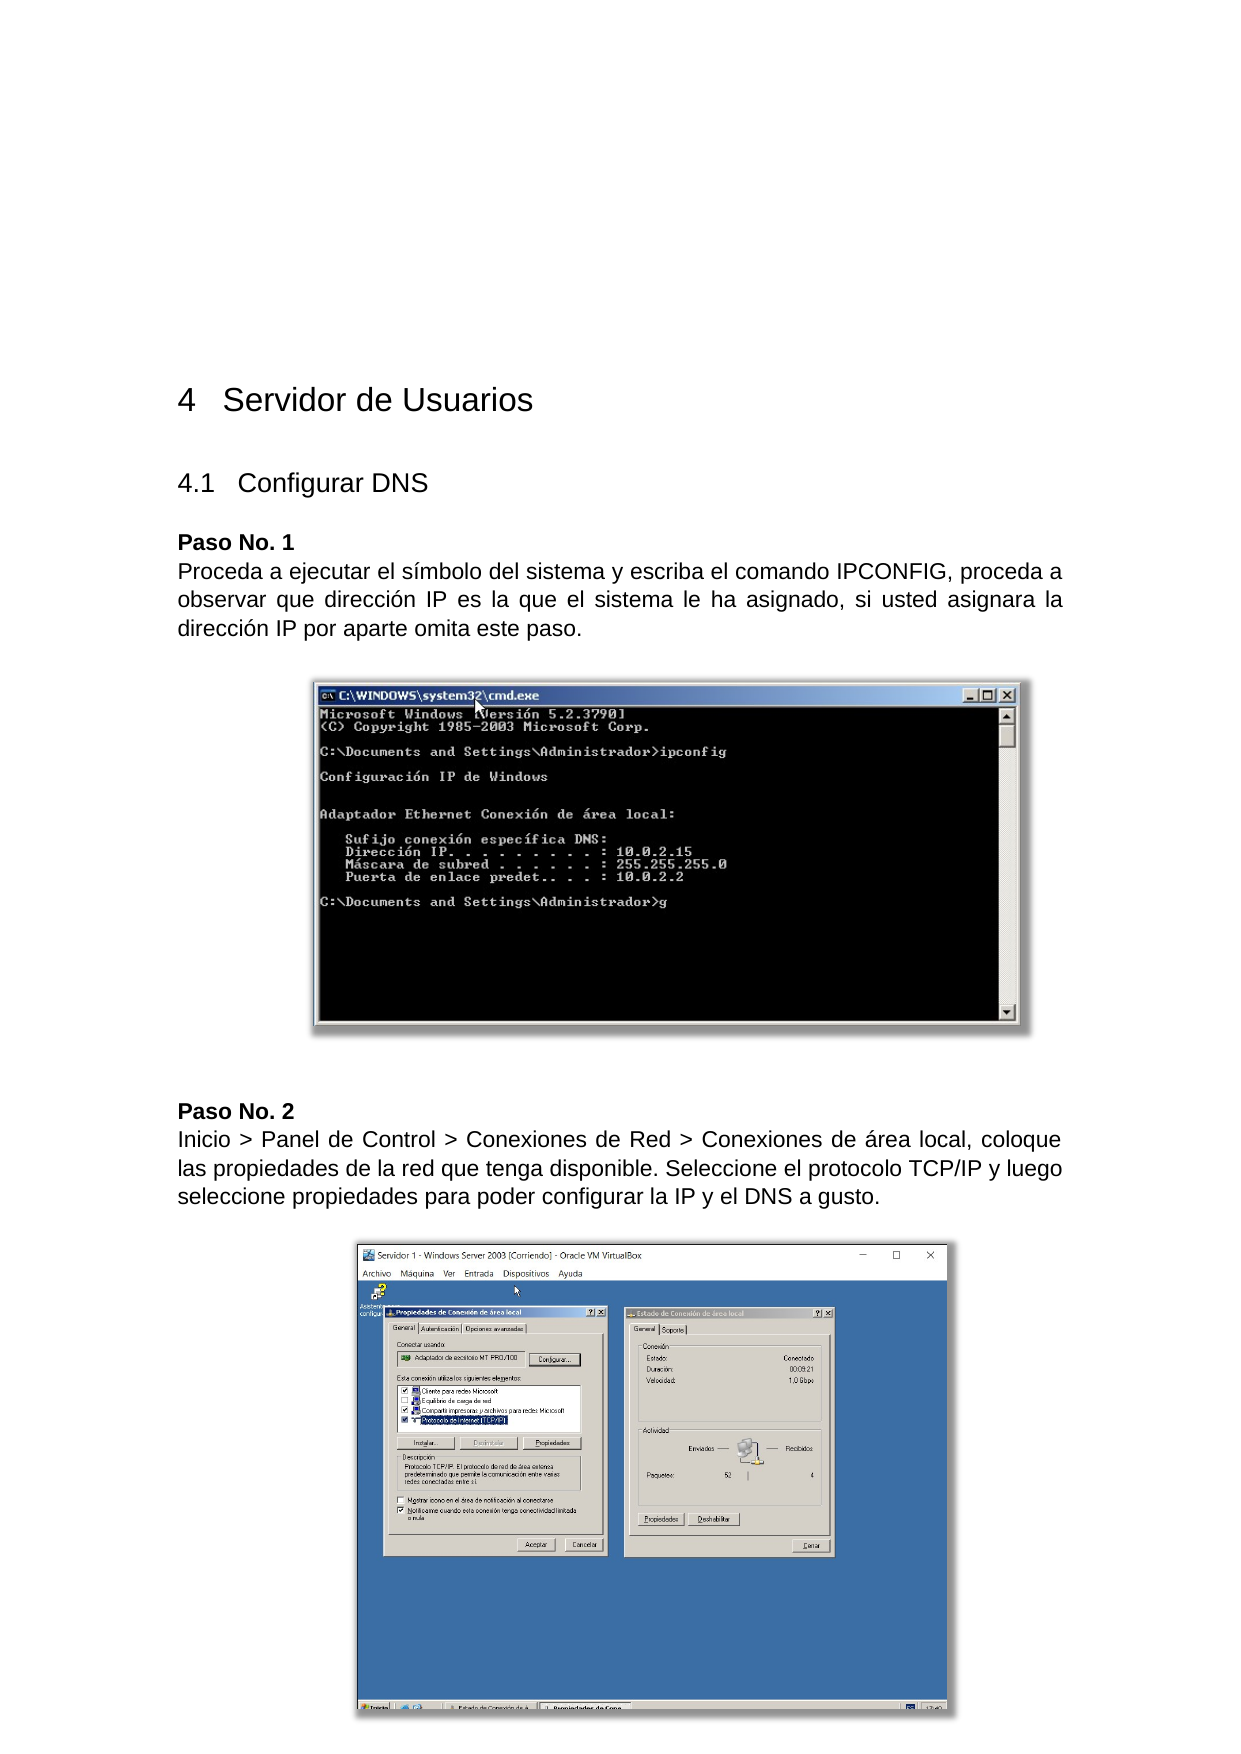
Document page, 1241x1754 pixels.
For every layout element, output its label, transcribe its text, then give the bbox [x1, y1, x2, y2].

text Paso No. 1 [177, 529, 1063, 556]
picture [303, 671, 1040, 1045]
subtitle Servidor de Usuarios [177, 380, 1063, 418]
text Paso No. 2 [177, 1098, 1063, 1124]
text Proceda a ejecutar el símbolo del sistema y escriba el comando IPCONFIG, proceda a observar que dirección IP es la que el sistema le ha asignado, si usted asignara la dirección IP por aparte omita este paso. [177, 558, 1063, 641]
subtitle Configurar DNS [177, 467, 1063, 498]
picture [347, 1233, 965, 1727]
text Inicio > Panel de Control > Conexiones de Red > Conexiones de área local, coloque las propiedades de la red que tenga disponible. Seleccione el protocolo TCP/IP y luego seleccione propiedades para poder configurar la IP y el DNS a gusto. [177, 1126, 1063, 1209]
